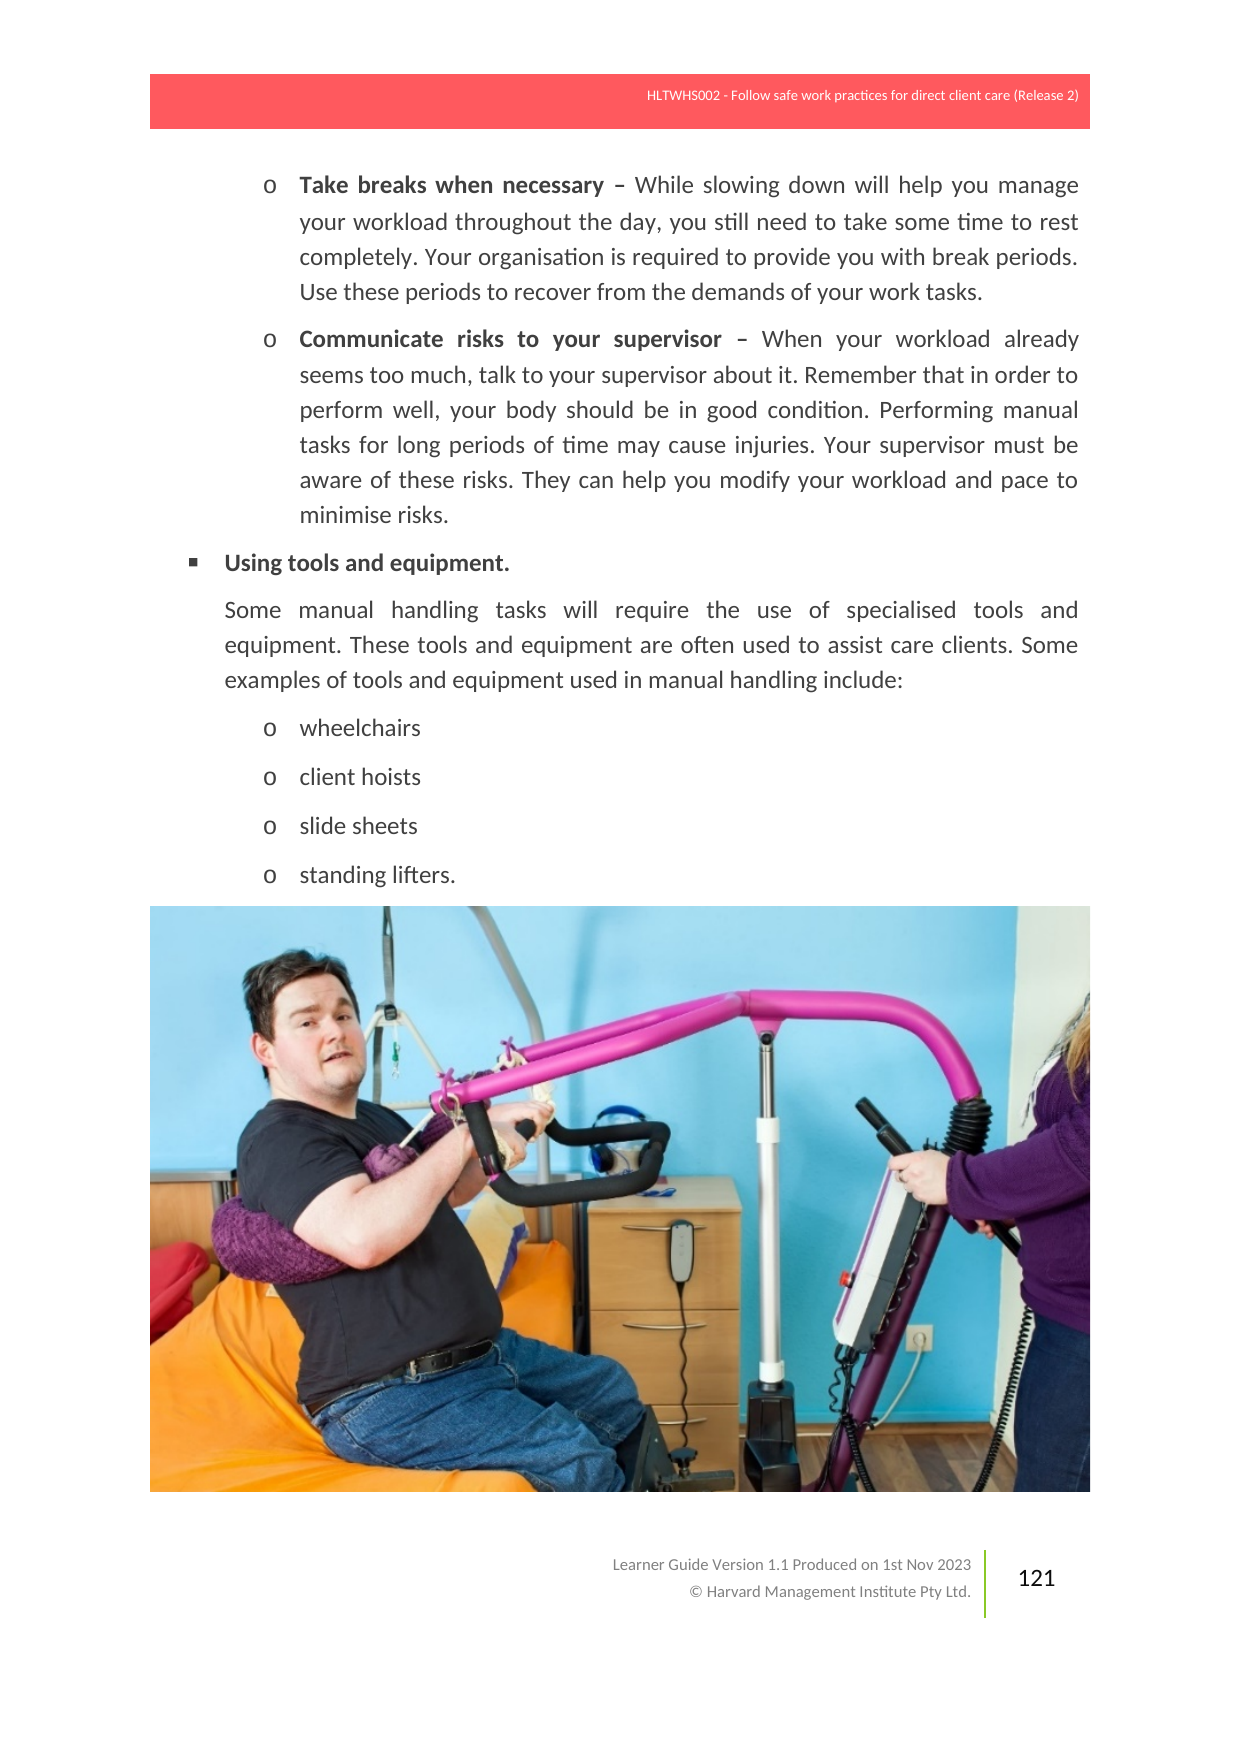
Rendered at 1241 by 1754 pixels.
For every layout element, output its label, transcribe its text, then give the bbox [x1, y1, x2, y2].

list Communicate risks to your supervisor – When your workload already seems too much, talk to your supervisor about it. Remember that in order to perform well, your body should be in good condition. Performing manual tasks for long periods of time may cause injuries. Your supervisor must be aware of these risks. They can help you modify your workload and pace to minimise risks. [262, 323, 1079, 530]
list wheelchairs [262, 712, 1079, 744]
list slide sheets [262, 810, 1079, 842]
picture [150, 906, 1091, 1492]
list Some manual handling tasks will require the use of specialised tools and equipment. These tools and equipment are often used to assist care clients. Some examples of tools and equipment used in manual handling include: [224, 594, 1079, 695]
list Using tools and equipment. [187, 547, 1079, 577]
list Take breaks when necessary – While slowing down will help you manage your workload throughout the day, you still need to take some time to rest completely. Your organisation is required to provide you with break periods. Use these periods to recover from the demands of your work tasks. [262, 169, 1079, 306]
list standing lifters. [262, 859, 1079, 891]
list client hoists [262, 761, 1079, 793]
